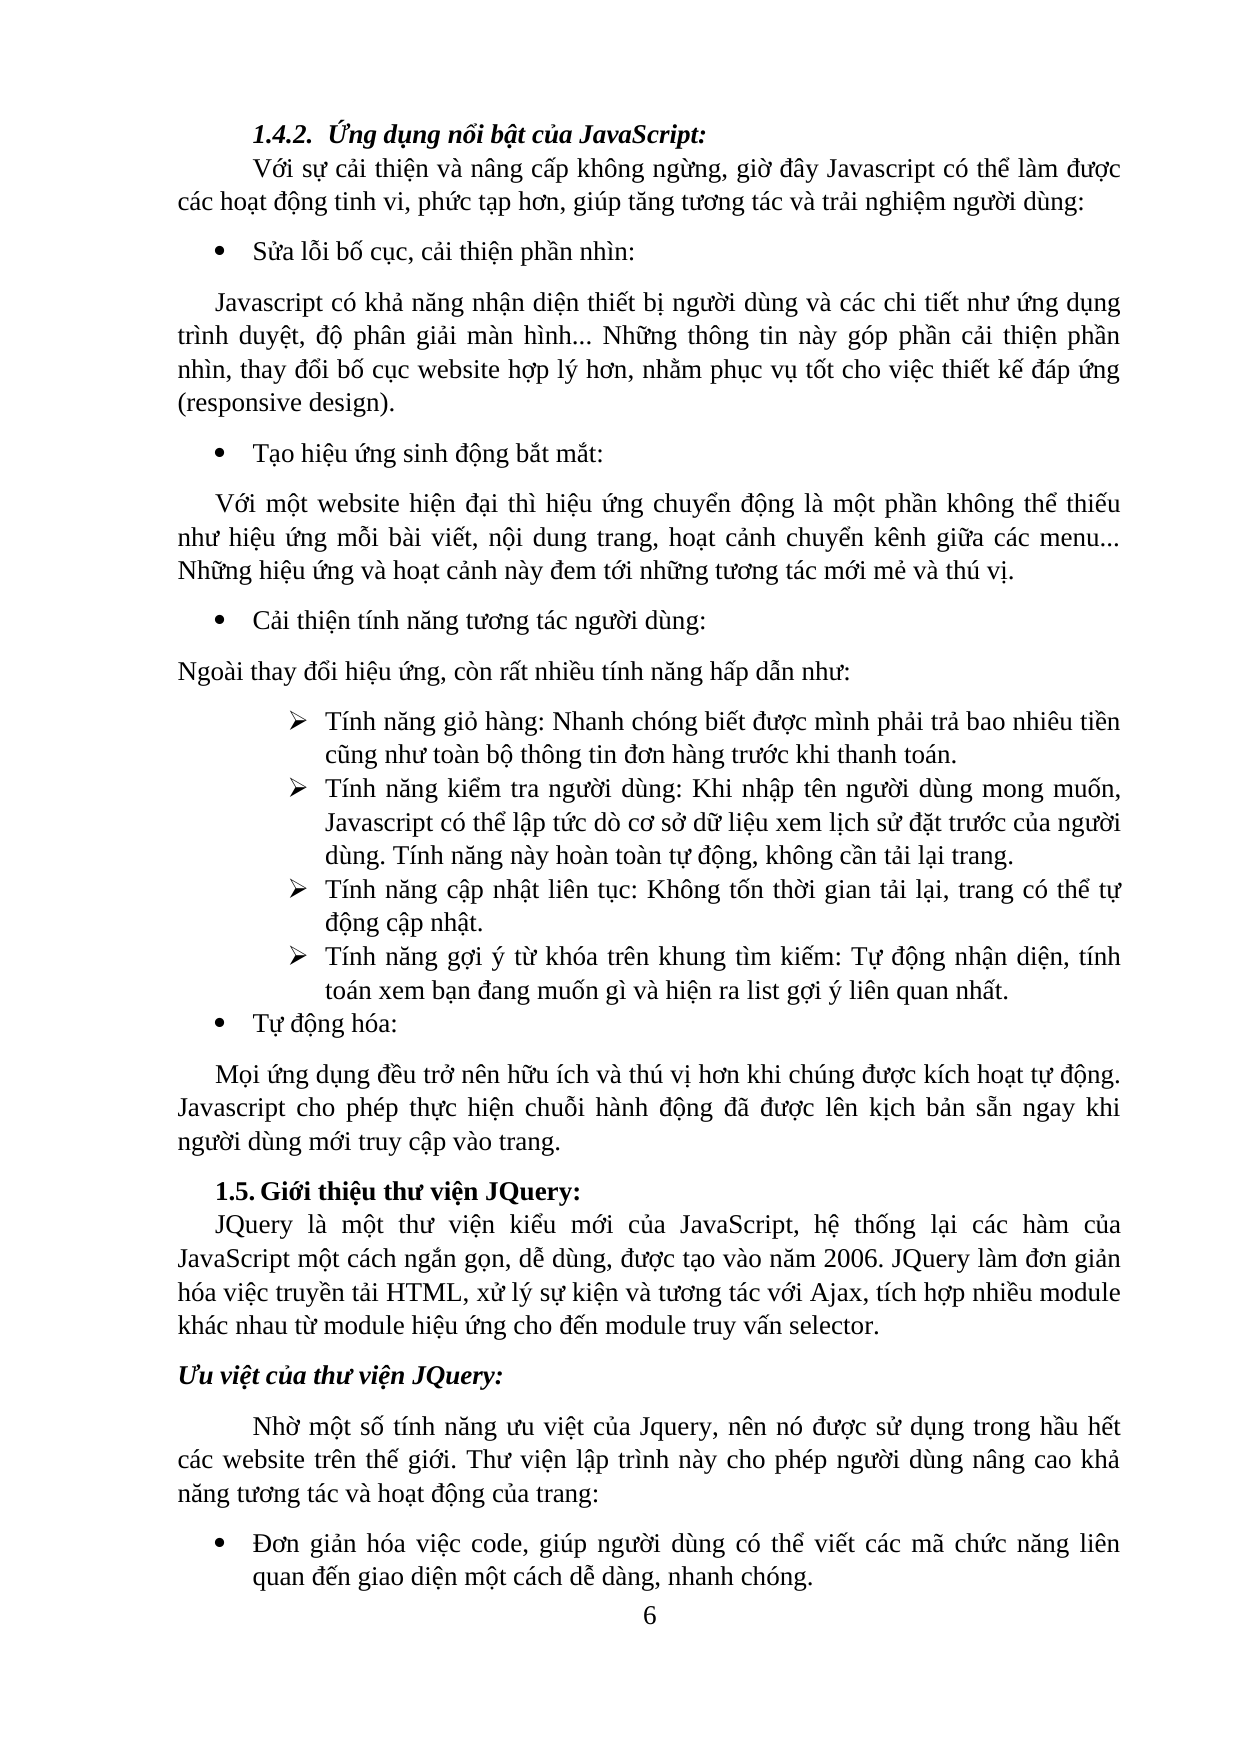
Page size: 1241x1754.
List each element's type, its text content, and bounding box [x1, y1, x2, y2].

list Tự động hóa: [215, 1007, 1122, 1038]
list Tạo hiệu ứng sinh động bắt mắt: [215, 437, 1122, 468]
subtitle Giới thiệu thư viện JQuery: [215, 1175, 1122, 1206]
list Sửa lỗi bố cục, cải thiện phần nhìn: [215, 235, 1122, 267]
list Cải thiện tính năng tương tác người dùng: [215, 604, 1122, 636]
list Tính năng cập nhật liên tục: Không tốn thời gian tải lại, trang có thể tự động cập nhật. [287, 873, 1122, 938]
text Ngoài thay đổi hiệu ứng, còn rất nhiều tính năng hấp dẫn như: [177, 655, 1122, 686]
text Javascript có khả năng nhận diện thiết bị người dùng và các chi tiết như ứng dụng trình duyệt, độ phân giải màn hình... Những thông tin này góp phần cải thiện phần nhìn, thay đổi bố cục website hợp lý hơn, nhằm phục vụ tốt cho việc thiết kế đáp ứng (responsive design). [177, 286, 1122, 418]
subtitle Ứng dụng nổi bật của JavaScript: [252, 118, 1122, 149]
text JQuery là một thư viện kiểu mới của JavaScript, hệ thống lại các hàm của JavaScript một cách ngắn gọn, dễ dùng, được tạo vào năm 2006. JQuery làm đơn giản hóa việc truyền tải HTML, xử lý sự kiện và tương tác với Ajax, tích hợp nhiều module khác nhau từ module hiệu ứng cho đến module truy vấn selector. [177, 1208, 1122, 1340]
list Tính năng gợi ý từ khóa trên khung tìm kiếm: Tự động nhận diện, tính toán xem bạn đang muốn gì và hiện ra list gợi ý liên quan nhất. [287, 940, 1122, 1005]
text Mọi ứng dụng đều trở nên hữu ích và thú vị hơn khi chúng được kích hoạt tự động. Javascript cho phép thực hiện chuỗi hành động đã được lên kịch bản sẵn ngay khi người dùng mới truy cập vào trang. [177, 1058, 1122, 1156]
text Với sự cải thiện và nâng cấp không ngừng, giờ đây Javascript có thể làm được các hoạt động tinh vi, phức tạp hơn, giúp tăng tương tác và trải nghiệm người dùng: [177, 152, 1122, 216]
text Ưu việt của thư viện JQuery: [177, 1359, 1122, 1391]
text Với một website hiện đại thì hiệu ứng chuyển động là một phần không thể thiếu như hiệu ứng mỗi bài viết, nội dung trang, hoạt cảnh chuyển kênh giữa các menu... Những hiệu ứng và hoạt cảnh này đem tới những tương tác mới mẻ và thú vị. [177, 487, 1122, 585]
list Tính năng kiểm tra người dùng: Khi nhập tên người dùng mong muốn, Javascript có thể lập tức dò cơ sở dữ liệu xem lịch sử đặt trước của người dùng. Tính năng này hoàn toàn tự động, không cần tải lại trang. [287, 772, 1122, 871]
list Tính năng giỏ hàng: Nhanh chóng biết được mình phải trả bao nhiêu tiền cũng như toàn bộ thông tin đơn hàng trước khi thanh toán. [287, 705, 1122, 770]
list Đơn giản hóa việc code, giúp người dùng có thể viết các mã chức năng liên quan đến giao diện một cách dễ dàng, nhanh chóng. [215, 1527, 1122, 1592]
text Nhờ một số tính năng ưu việt của Jquery, nên nó được sử dụng trong hầu hết các website trên thế giới. Thư viện lập trình này cho phép người dùng nâng cao khả năng tương tác và hoạt động của trang: [177, 1409, 1122, 1508]
